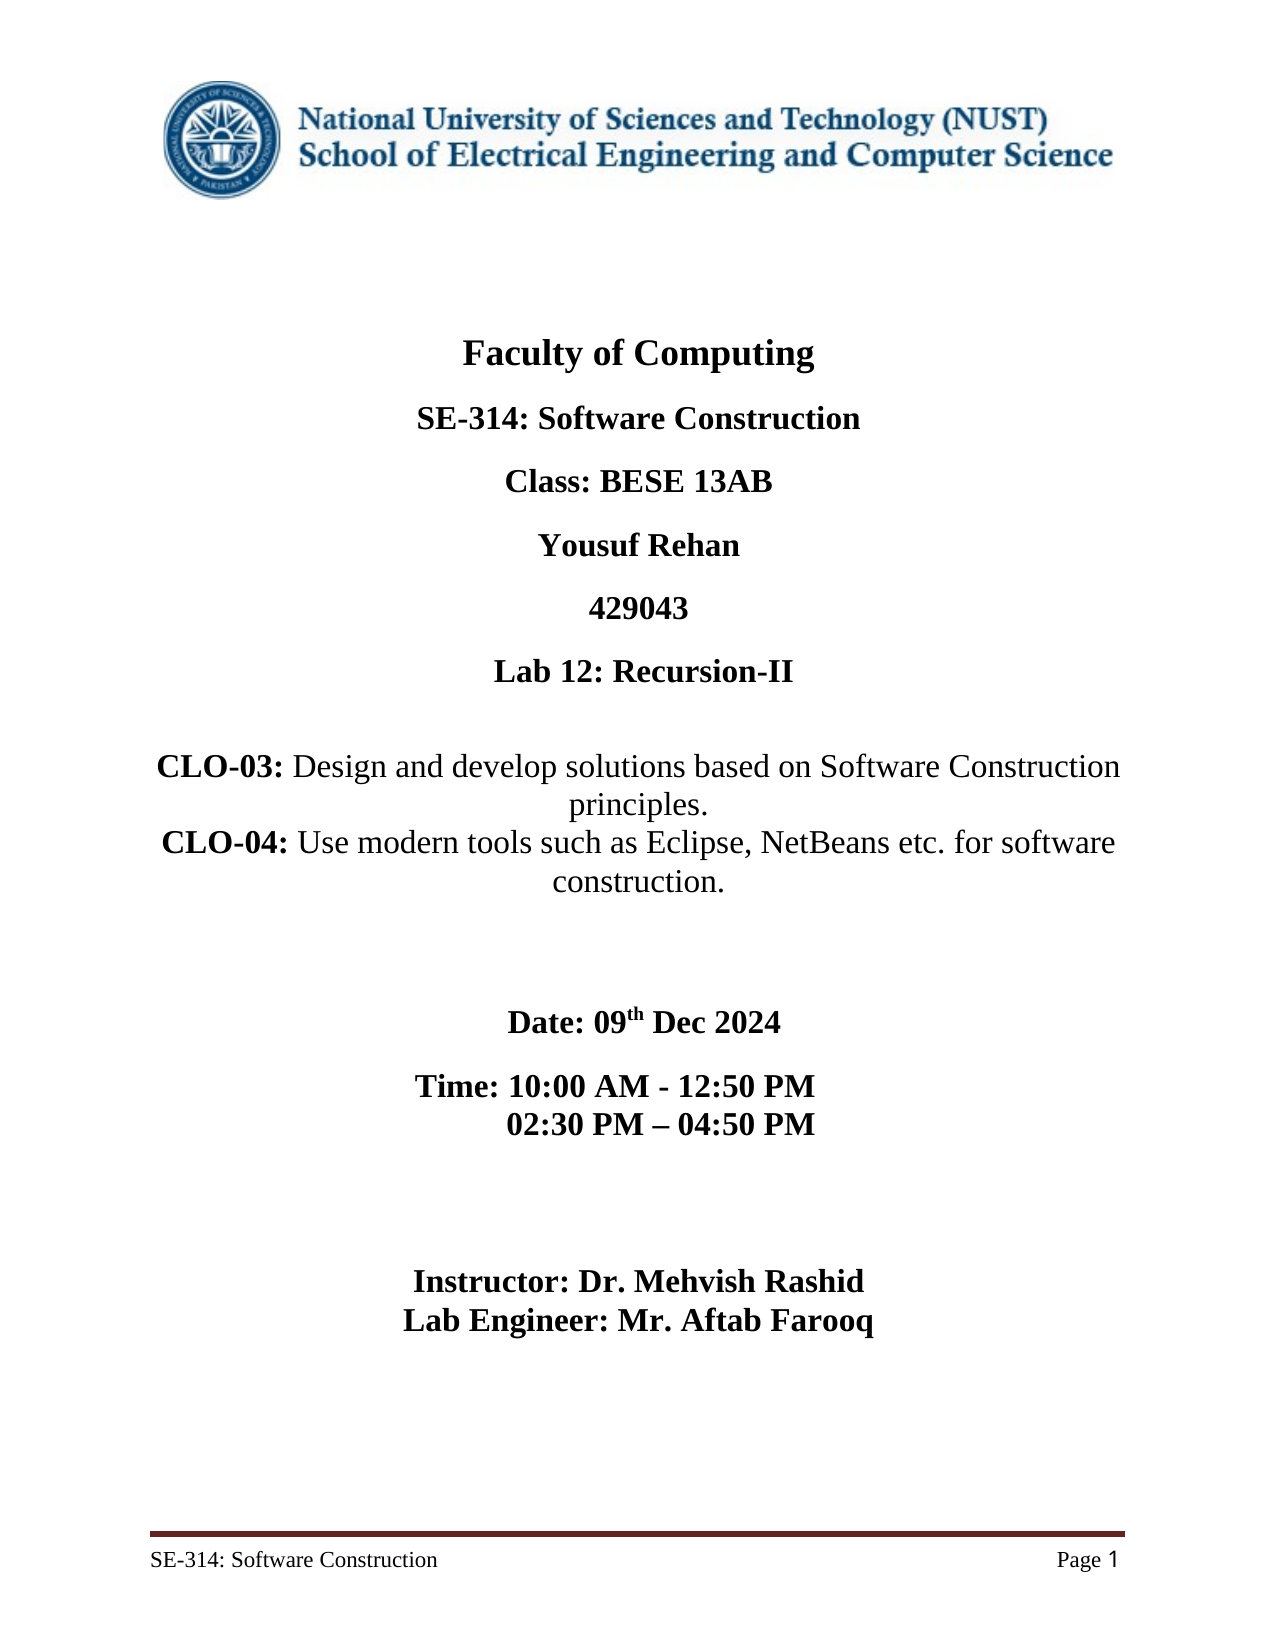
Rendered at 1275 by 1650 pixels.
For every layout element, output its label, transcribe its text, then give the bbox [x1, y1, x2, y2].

text Instructor: Dr. Mehvish Rashid Lab Engineer: Mr. Aftab Farooq [139, 1261, 1137, 1338]
text Class: BESE 13AB [139, 461, 1137, 500]
text 429043 [139, 588, 1137, 626]
text Faculty of Computing [139, 330, 1137, 373]
picture [163, 81, 1114, 200]
text Time: 10:00 AM - 12:50 PM 02:30 PM – 04:50 PM [139, 1066, 937, 1142]
text SE-314: Software Construction [139, 398, 1137, 436]
text Yousuf Rehan [139, 525, 1137, 563]
subtitle Lab 12: Recursion-II [150, 651, 1137, 690]
text CLO-03: Design and develop solutions based on Software Construction principles. CLO-04: Use modern tools such as Eclipse, NetBeans etc. for software construction. [139, 746, 1137, 899]
text Date: 09th Dec 2024 [351, 1003, 937, 1041]
